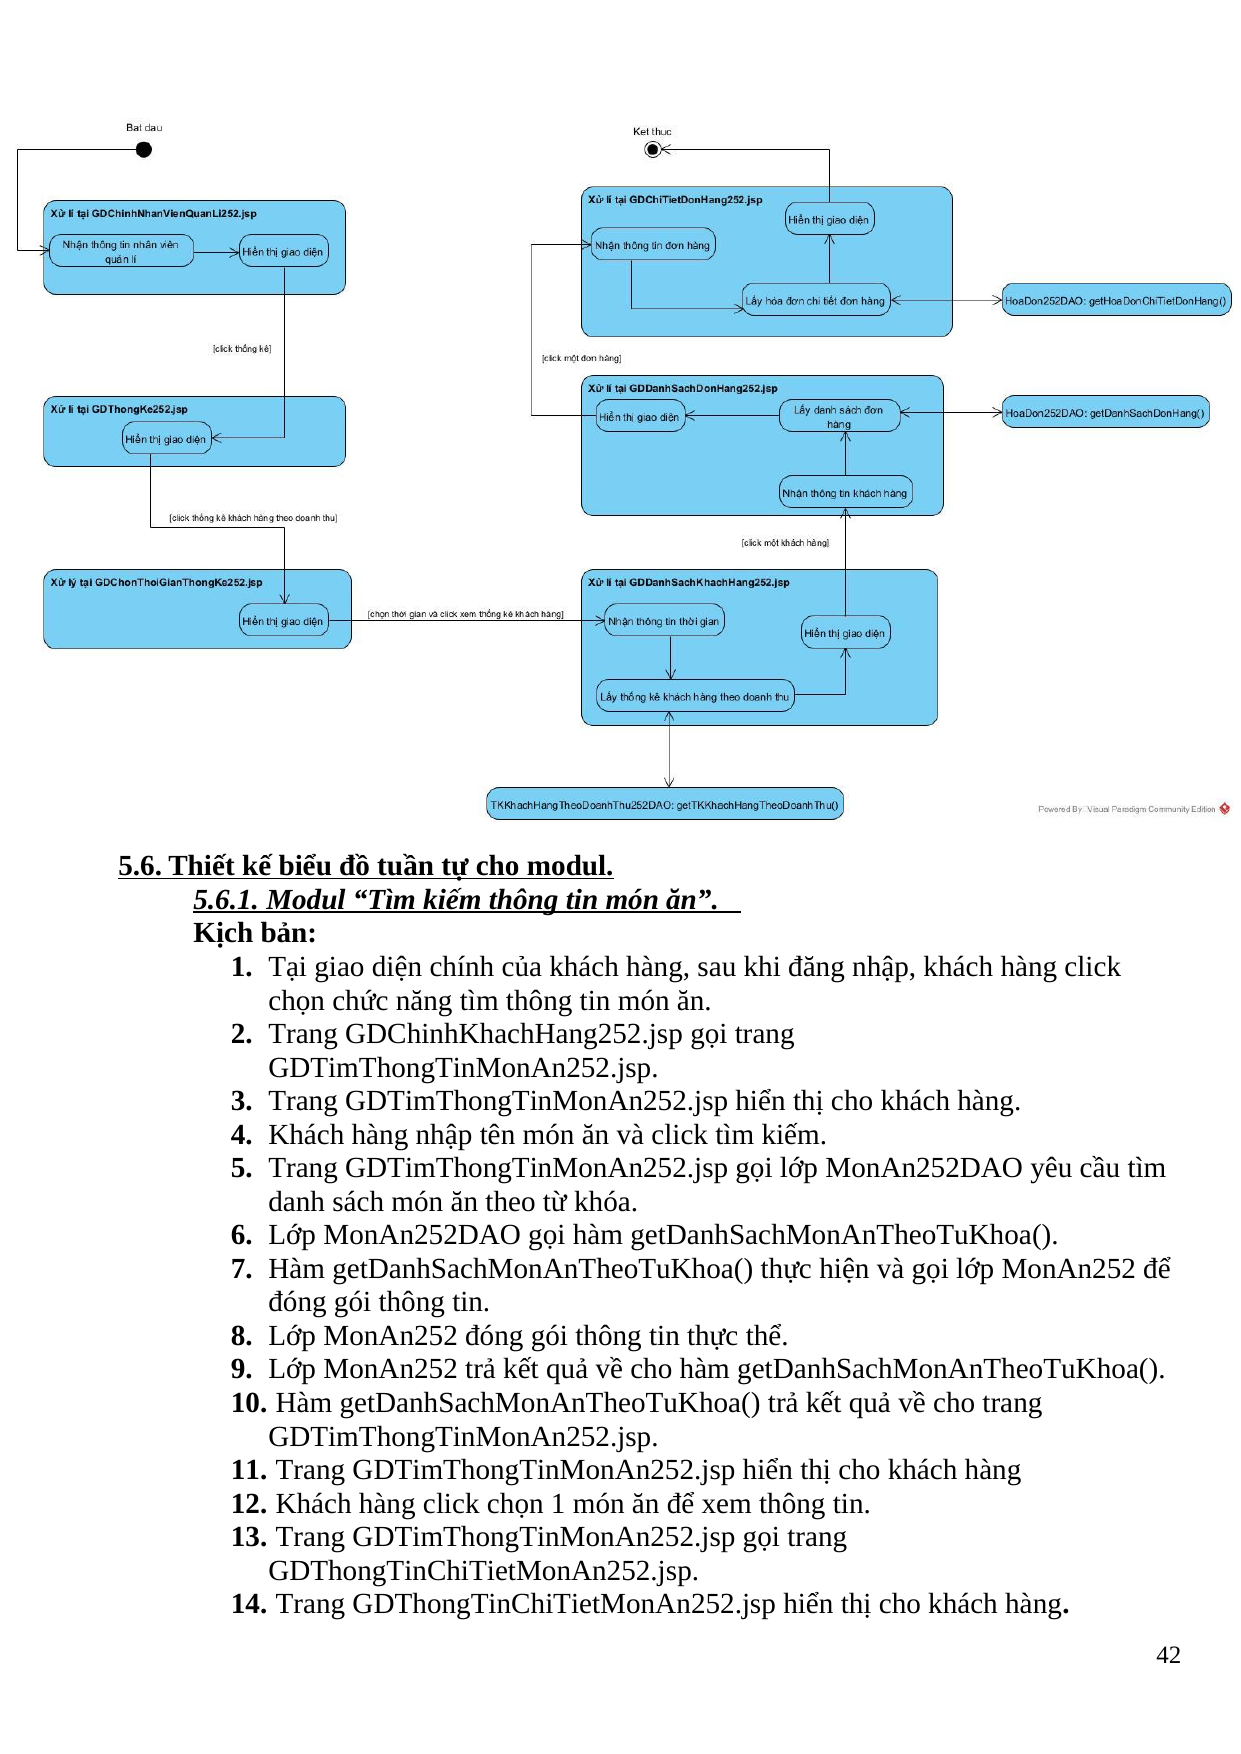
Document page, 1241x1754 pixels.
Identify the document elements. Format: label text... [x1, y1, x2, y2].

list Trang GDThongTinChiTietMonAn252.jsp hiển thị cho khách hàng. [231, 1586, 1181, 1620]
text 5.6.1. Modul “Tìm kiếm thông tin món ăn”. [118, 882, 1181, 916]
text Kịch bản: [118, 916, 1181, 949]
list Tại giao diện chính của khách hàng, sau khi đăng nhập, khách hàng click chọn chức năng tìm thông tin món ăn. [231, 949, 1181, 1016]
picture [15, 118, 1234, 822]
list Lớp MonAn252 trả kết quả về cho hàm getDanhSachMonAnTheoTuKhoa(). [231, 1352, 1181, 1385]
text 5.6. Thiết kế biểu đồ tuần tự cho modul. [118, 848, 1181, 882]
list Lớp MonAn252 đóng gói thông tin thực thể. [231, 1318, 1181, 1352]
list Khách hàng nhập tên món ăn và click tìm kiếm. [231, 1117, 1181, 1150]
list Trang GDTimThongTinMonAn252.jsp gọi trang GDThongTinChiTietMonAn252.jsp. [231, 1519, 1181, 1586]
list Trang GDTimThongTinMonAn252.jsp hiển thị cho khách hàng [231, 1452, 1181, 1486]
list Khách hàng click chọn 1 món ăn để xem thông tin. [231, 1486, 1181, 1519]
list Lớp MonAn252DAO gọi hàm getDanhSachMonAnTheoTuKhoa(). [231, 1217, 1181, 1251]
list Trang GDTimThongTinMonAn252.jsp hiển thị cho khách hàng. [231, 1083, 1181, 1117]
list Hàm getDanhSachMonAnTheoTuKhoa() thực hiện và gọi lớp MonAn252 để đóng gói thông tin. [231, 1251, 1181, 1318]
list Trang GDChinhKhachHang252.jsp gọi trang GDTimThongTinMonAn252.jsp. [231, 1016, 1181, 1083]
list Hàm getDanhSachMonAnTheoTuKhoa() trả kết quả về cho trang GDTimThongTinMonAn252.jsp. [231, 1385, 1181, 1452]
list Trang GDTimThongTinMonAn252.jsp gọi lớp MonAn252DAO yêu cầu tìm danh sách món ăn theo từ khóa. [231, 1150, 1181, 1217]
